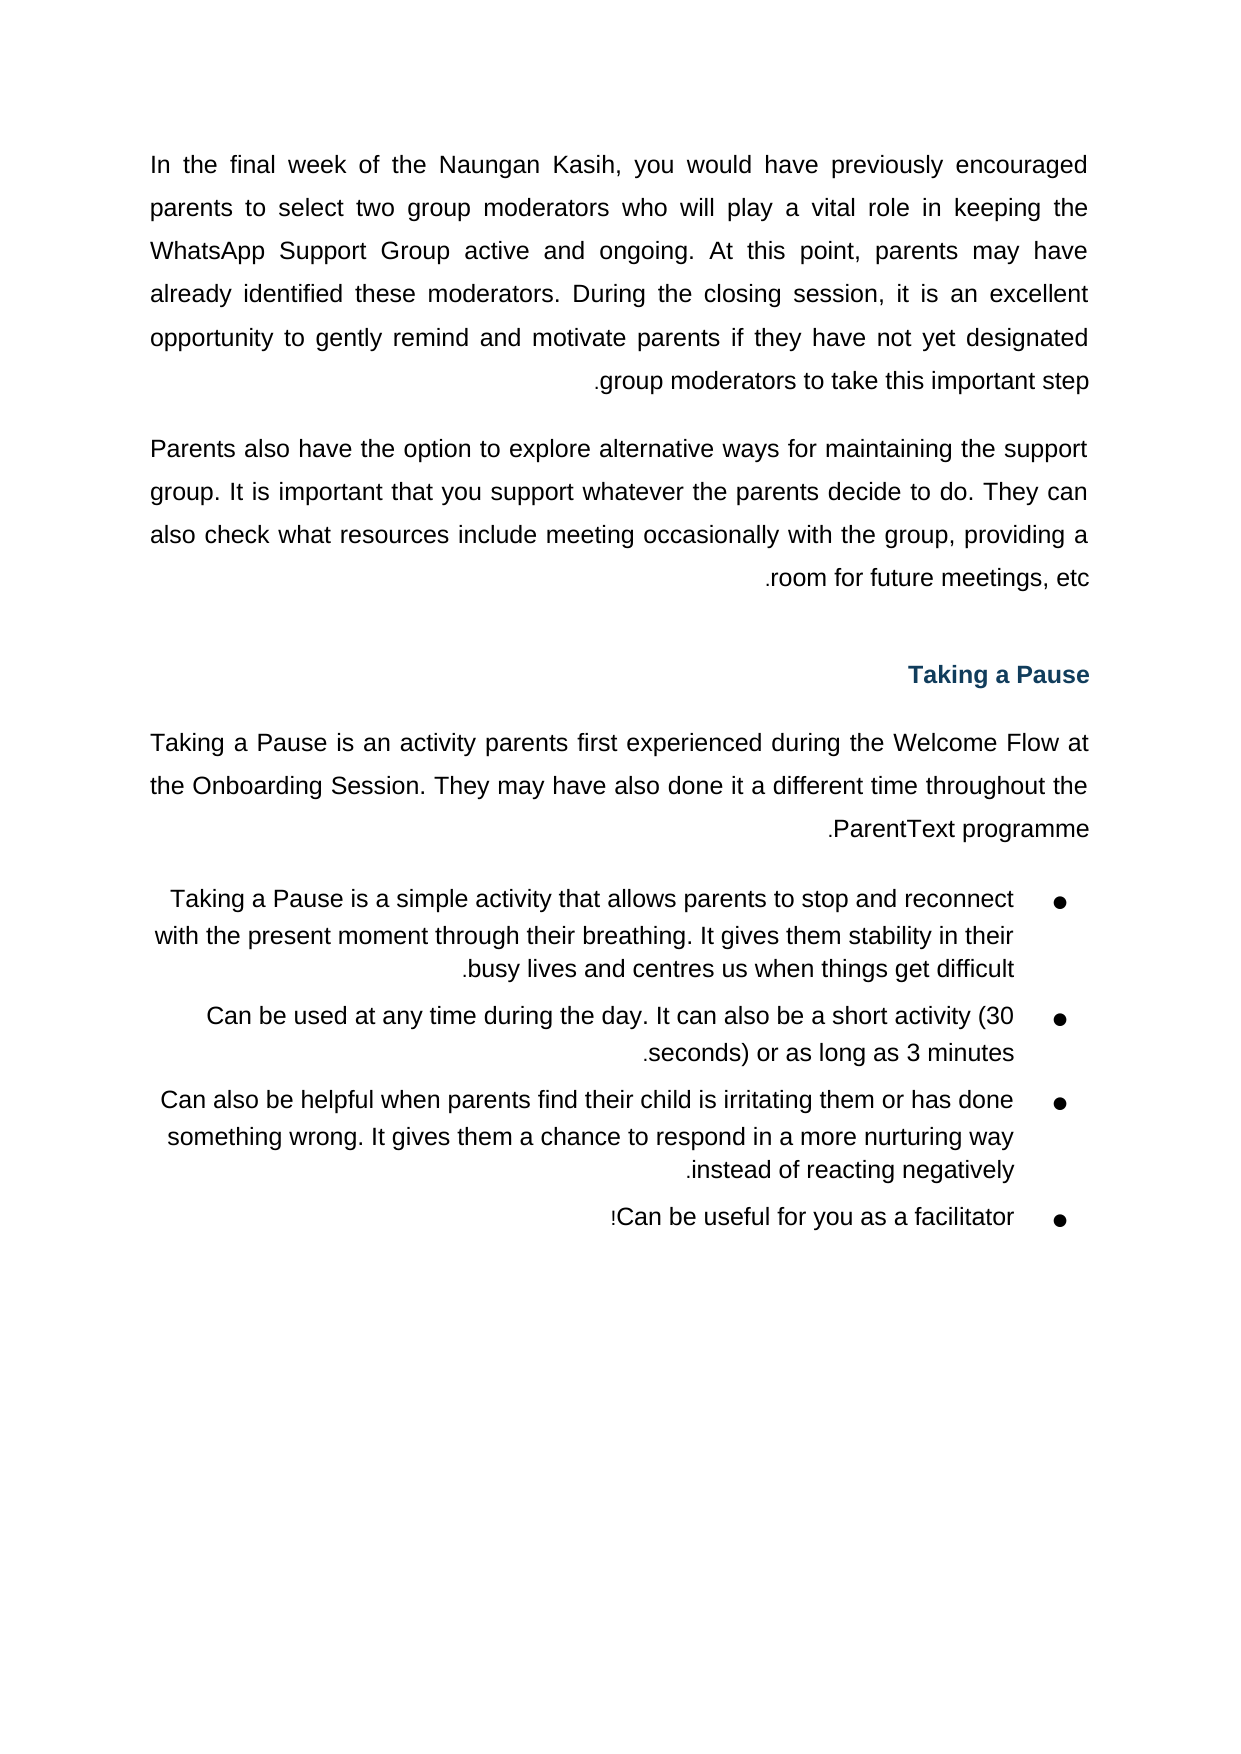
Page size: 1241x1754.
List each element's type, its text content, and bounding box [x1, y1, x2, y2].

list Can also be helpful when parents find their child is irritating them or has done something wrong. It gives them a chance to respond in a more nurturing way instead of reacting negatively. [150, 1083, 1053, 1184]
list Can be useful for you as a facilitator! [150, 1200, 1053, 1234]
text In the final week of the Naungan Kasih, you would have previously encouraged parents to select two group moderators who will play a vital role in keeping the WhatsApp Support Group active and ongoing. At this point, parents may have already identified these moderators. During the closing session, it is an excellent opportunity to gently remind and motivate parents if they have not yet designated group moderators to take this important step. [150, 150, 1090, 394]
subtitle Taking a Pause [150, 660, 1090, 689]
list Can be used at any time during the day. It can also be a short activity (30 seconds) or as long as 3 minutes. [150, 999, 1053, 1067]
text Parents also have the option to explore alternative ways for maintaining the support group. It is important that you support whatever the parents decide to do. They can also check what resources include meeting occasionally with the group, providing a room for future meetings, etc. [150, 434, 1090, 592]
text Taking a Pause is an activity parents first experienced during the Welcome Flow at the Onboarding Session. They may have also done it a different time throughout the ParentText programme. [150, 728, 1090, 843]
list Taking a Pause is a simple activity that allows parents to stop and reconnect with the present moment through their breathing. It gives them stability in their busy lives and centres us when things get difficult. [150, 882, 1053, 983]
